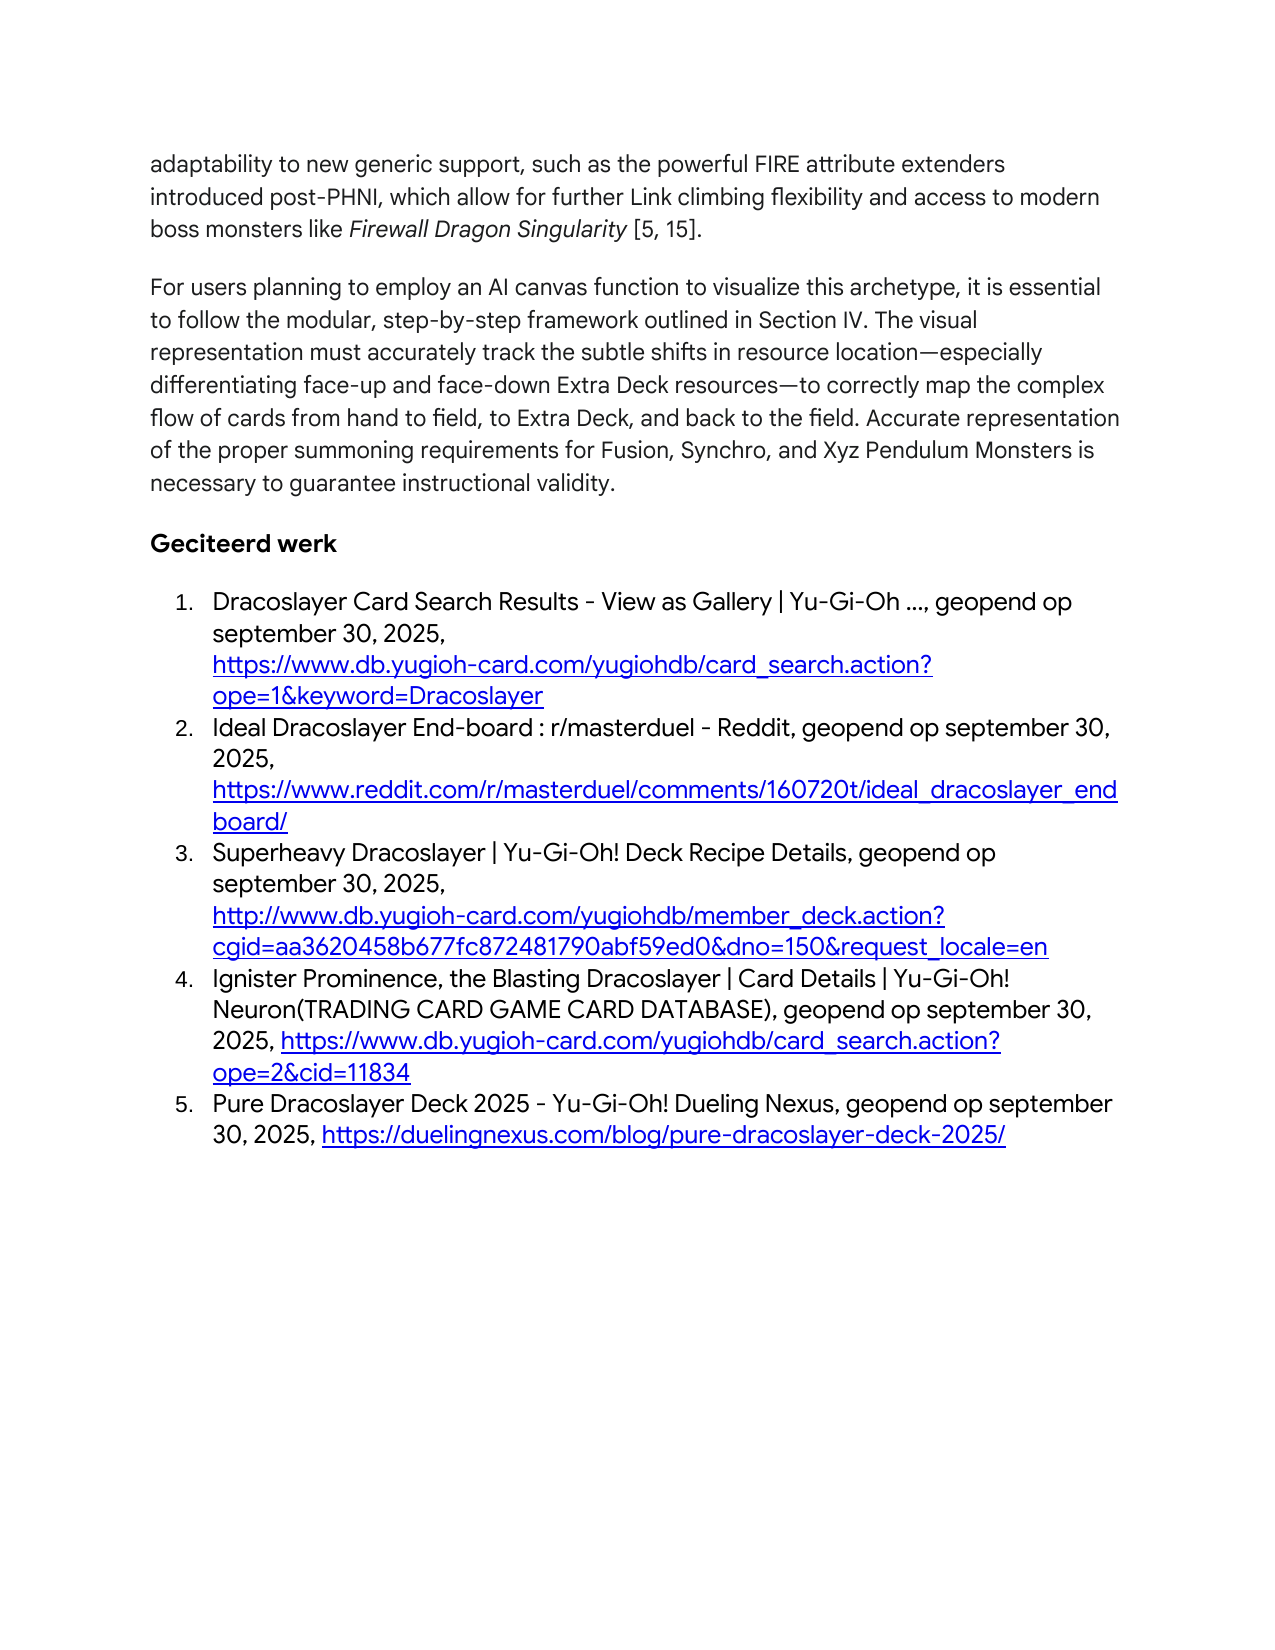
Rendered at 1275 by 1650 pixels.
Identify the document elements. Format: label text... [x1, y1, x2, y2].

list Ignister Prominence, the Blasting Dracoslayer | Card Details | Yu-Gi-Oh! Neuron(TRADING CARD GAME CARD DATABASE), geopend op september 30, 2025, https://www.db.yugioh-card.com/yugiohdb/card_search.action?ope=2&cid=11834 [175, 963, 1125, 1088]
list Dracoslayer Card Search Results - View as Gallery | Yu-Gi-Oh ..., geopend op september 30, 2025, https://www.db.yugioh-card.com/yugiohdb/card_search.action?ope=1&keyword=Dracoslayer [175, 587, 1125, 712]
text For users planning to employ an AI canvas function to visualize this archetype, it is essential to follow the modular, step-by-step framework outlined in Section IV. The visual representation must accurately track the subtle shifts in resource location—especially differentiating face-up and face-down Extra Deck resources—to correctly map the complex flow of cards from hand to field, to Extra Deck, and back to the field. Accurate representation of the proper summoning requirements for Fusion, Synchro, and Xyz Pendulum Monsters is necessary to guarantee instructional validity. [150, 273, 1125, 498]
list Pure Dracoslayer Deck 2025 - Yu-Gi-Oh! Dueling Nexus, geopend op september 30, 2025, https://duelingnexus.com/blog/pure-dracoslayer-deck-2025/ [175, 1088, 1125, 1151]
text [150, 150, 1125, 244]
list Ideal Dracoslayer End-board : r/masterduel - Reddit, geopend op september 30, 2025, https://www.reddit.com/r/masterduel/comments/160720t/ideal_dracoslayer_endboard/ [175, 712, 1125, 837]
subtitle Geciteerd werk [150, 529, 1125, 560]
list Superheavy Dracoslayer | Yu-Gi-Oh! Deck Recipe Details, geopend op september 30, 2025, http://www.db.yugioh-card.com/yugiohdb/member_deck.action?cgid=aa3620458b677fc872481790abf59ed0&dno=150&request_locale=en [175, 837, 1125, 963]
